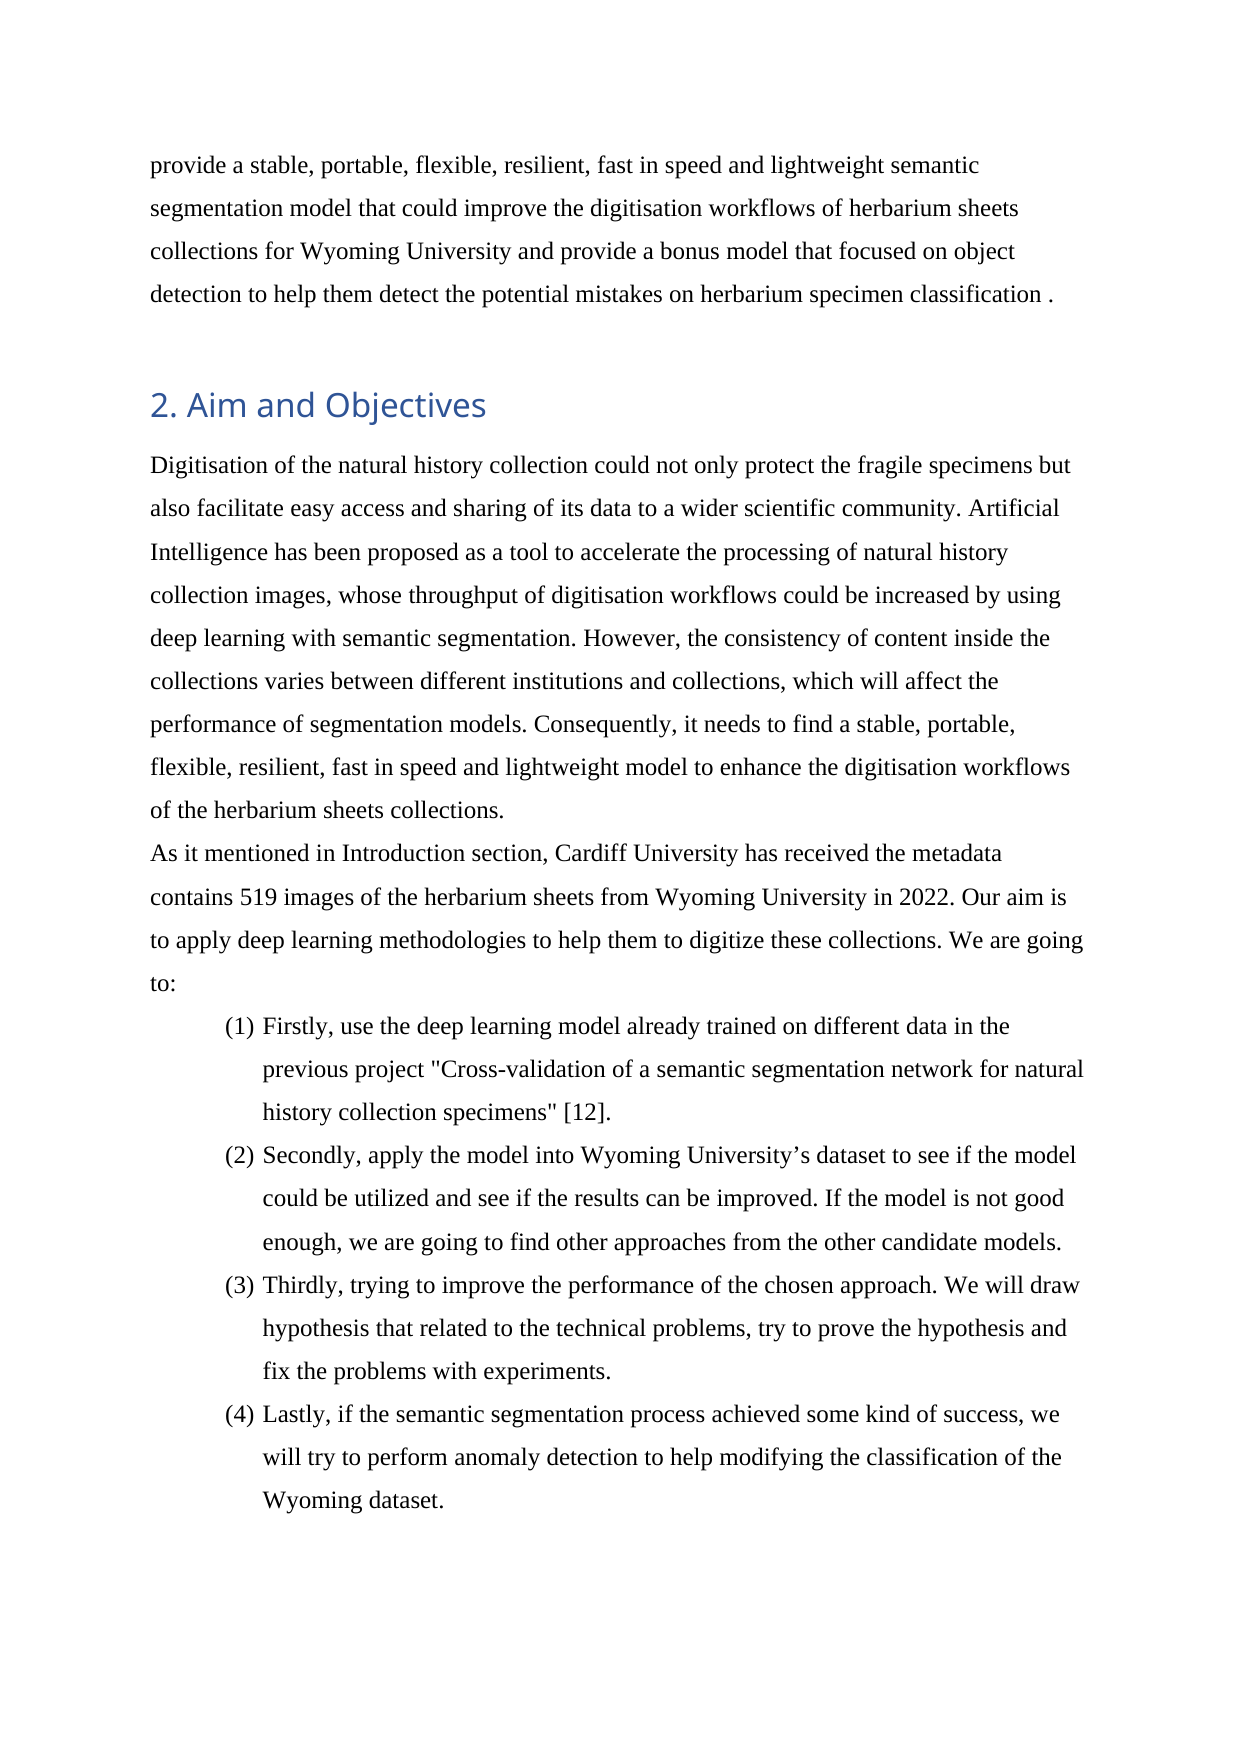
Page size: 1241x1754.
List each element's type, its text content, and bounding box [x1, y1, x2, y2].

text As it mentioned in Introduction section, Cardiff University has received the metadata contains 519 images of the herbarium sheets from Wyoming University in 2022. Our aim is to apply deep learning methodologies to help them to digitize these collections. We are going to: [150, 838, 1090, 997]
list Secondly, apply the model into Wyoming University’s dataset to see if the model could be utilized and see if the results can be improved. If the model is not good enough, we are going to find other approaches from the other candidate models. [225, 1140, 1090, 1255]
list Thirdly, trying to improve the performance of the chosen approach. We will draw hypothesis that related to the technical problems, try to prove the hypothesis and fix the problems with experiments. [225, 1270, 1090, 1385]
text 2. Aim and Objectives [150, 382, 1090, 428]
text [150, 150, 1090, 308]
text Digitisation of the natural history collection could not only protect the fragile specimens but also facilitate easy access and sharing of its data to a wider scientific community. Artificial Intelligence has been proposed as a tool to accelerate the processing of natural history collection images, whose throughput of digitisation workflows could be increased by using deep learning with semantic segmentation. However, the consistency of content inside the collections varies between different institutions and collections, which will affect the performance of segmentation models. Consequently, it needs to find a stable, portable, flexible, resilient, fast in speed and lightweight model to enhance the digitisation workflows of the herbarium sheets collections. [150, 450, 1090, 824]
list Firstly, use the deep learning model already trained on different data in the previous project "Cross-validation of a semantic segmentation network for natural history collection specimens" [12]. [225, 1011, 1090, 1126]
list Lastly, if the semantic segmentation process achieved some kind of success, we will try to perform anomaly detection to help modifying the classification of the Wyoming dataset. [225, 1399, 1090, 1514]
